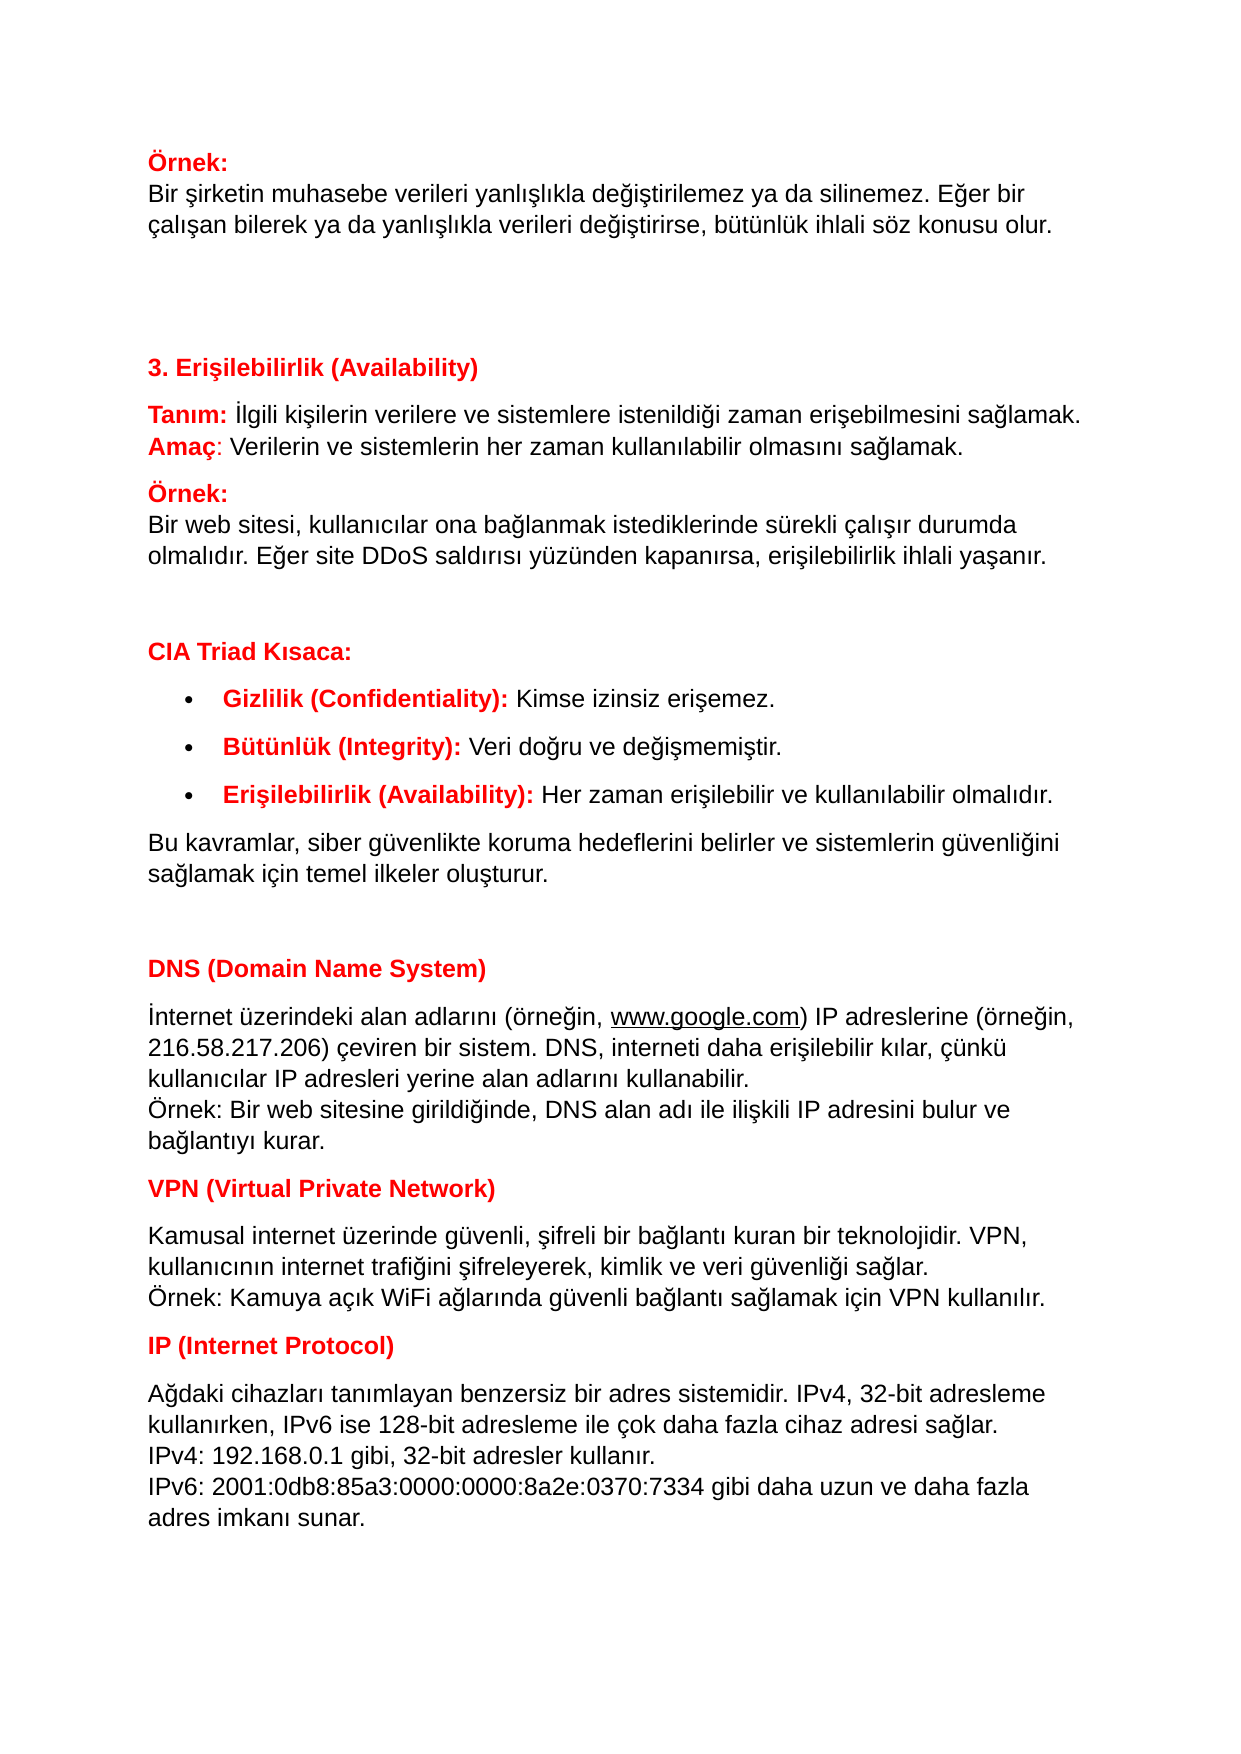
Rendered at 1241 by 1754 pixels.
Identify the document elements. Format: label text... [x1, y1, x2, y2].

text Kamusal internet üzerinde güvenli, şifreli bir bağlantı kuran bir teknolojidir. VPN, kullanıcının internet trafiğini şifreleyerek, kimlik ve veri güvenliği sağlar. Örnek: Kamuya açık WiFi ağlarında güvenli bağlantı sağlamak için VPN kullanılır. [148, 1221, 1093, 1312]
text İnternet üzerindeki alan adlarını (örneğin, www.google.com) IP adreslerine (örneğin, 216.58.217.206) çeviren bir sistem. DNS, interneti daha erişilebilir kılar, çünkü kullanıcılar IP adresleri yerine alan adlarını kullanabilir. Örnek: Bir web sitesine girildiğinde, DNS alan adı ile ilişkili IP adresini bulur ve bağlantıyı kurar. [148, 1002, 1093, 1155]
text Bu kavramlar, siber güvenlikte koruma hedeflerini belirler ve sistemlerin güvenliğini sağlamak için temel ilkeler oluşturur. [148, 828, 1093, 887]
list Erişilebilirlik (Availability): Her zaman erişilebilir ve kullanılabilir olmalıdır. [185, 780, 1093, 809]
text 3. Erişilebilirlik (Availability) [148, 353, 1093, 382]
text CIA Triad Kısaca: [148, 637, 1093, 666]
text DNS (Domain Name System) [148, 954, 1093, 983]
text Ağdaki cihazları tanımlayan benzersiz bir adres sistemidir. IPv4, 32-bit adresleme kullanırken, IPv6 ise 128-bit adresleme ile çok daha fazla cihaz adresi sağlar. IPv4: 192.168.0.1 gibi, 32-bit adresler kullanır. IPv6: 2001:0db8:85a3:0000:0000:8a2e:0370:7334 gibi daha uzun ve daha fazla adres imkanı sunar. [148, 1379, 1093, 1532]
text Tanım: İlgili kişilerin verilere ve sistemlere istenildiği zaman erişebilmesini sağlamak. Amaç: Verilerin ve sistemlerin her zaman kullanılabilir olmasını sağlamak. [148, 401, 1093, 460]
text Örnek: Bir şirketin muhasebe verileri yanlışlıkla değiştirilemez ya da silinemez. Eğer bir çalışan bilerek ya da yanlışlıkla verileri değiştirirse, bütünlük ihlali söz konusu olur. [148, 148, 1093, 238]
list Gizlilik (Confidentiality): Kimse izinsiz erişemez. [185, 684, 1093, 713]
text Örnek: Bir web sitesi, kullanıcılar ona bağlanmak istediklerinde sürekli çalışır durumda olmalıdır. Eğer site DDoS saldırısı yüzünden kapanırsa, erişilebilirlik ihlali yaşanır. [148, 479, 1093, 570]
text IP (Internet Protocol) [148, 1331, 1093, 1360]
list Bütünlük (Integrity): Veri doğru ve değişmemiştir. [185, 732, 1093, 761]
text VPN (Virtual Private Network) [148, 1174, 1093, 1202]
